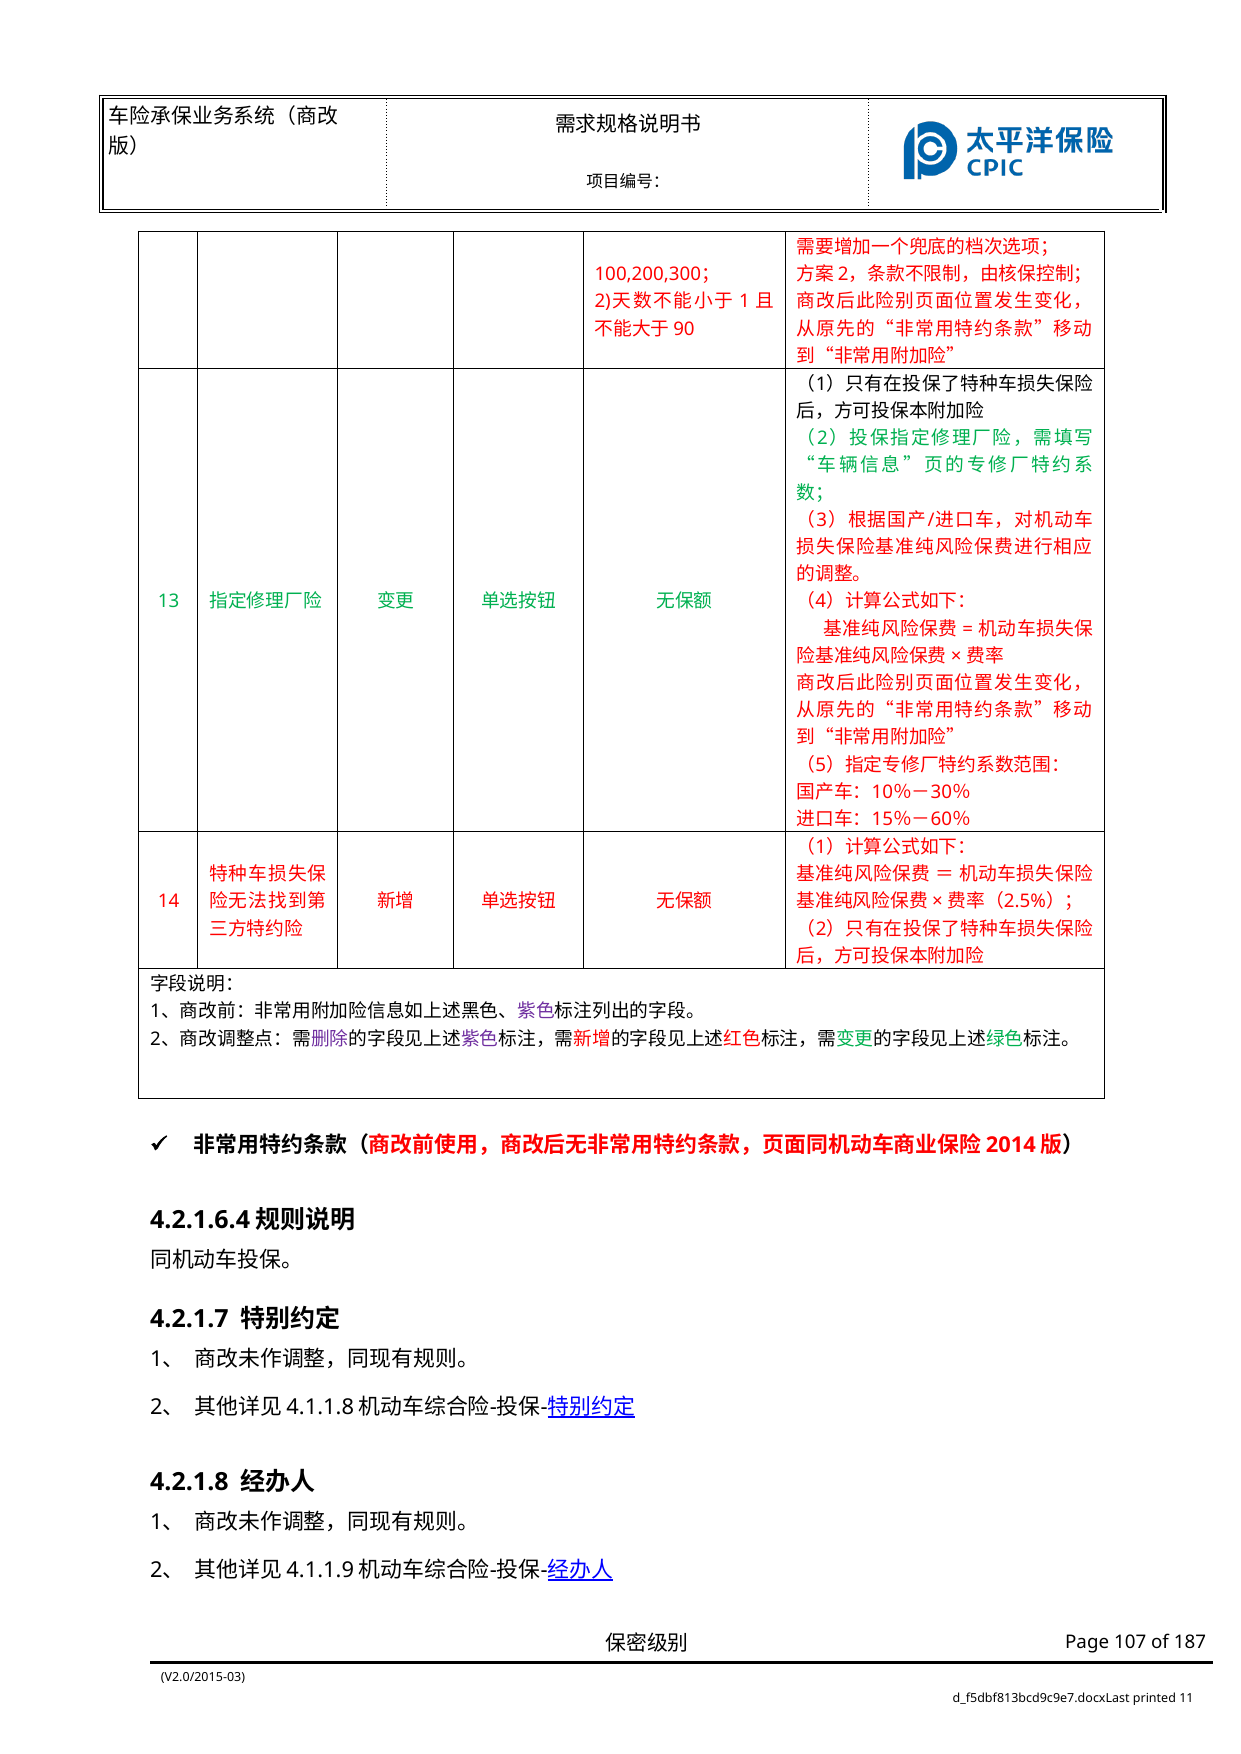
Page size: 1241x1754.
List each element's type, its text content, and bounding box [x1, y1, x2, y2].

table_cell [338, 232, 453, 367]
picture [900, 117, 1117, 183]
subtitle 特别约定 [150, 1299, 1116, 1335]
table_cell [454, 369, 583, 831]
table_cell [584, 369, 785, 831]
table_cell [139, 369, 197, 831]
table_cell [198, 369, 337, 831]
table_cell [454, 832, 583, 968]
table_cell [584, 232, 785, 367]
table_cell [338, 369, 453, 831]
subtitle 经办人 [150, 1462, 1116, 1498]
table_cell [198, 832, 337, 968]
list 商改未作调整，同现有规则。 [150, 1341, 1116, 1373]
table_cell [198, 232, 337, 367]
list 非常用特约条款（商改前使用，商改后无非常用特约条款，页面同机动车商业保险2014版） [150, 1127, 1116, 1159]
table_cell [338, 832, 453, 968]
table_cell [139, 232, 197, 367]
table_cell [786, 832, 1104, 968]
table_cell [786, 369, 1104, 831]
list 商改未作调整，同现有规则。 [150, 1504, 1116, 1536]
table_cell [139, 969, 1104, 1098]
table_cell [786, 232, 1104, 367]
subtitle 规则说明 [150, 1200, 1116, 1236]
text 同机动车投保。 [150, 1242, 1116, 1274]
list 其他详见4.1.1.9机动车综合险-投保-经办人 [150, 1552, 1116, 1583]
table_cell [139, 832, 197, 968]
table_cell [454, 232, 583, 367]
list 其他详见4.1.1.8机动车综合险-投保-特别约定 [150, 1389, 1116, 1421]
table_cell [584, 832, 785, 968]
